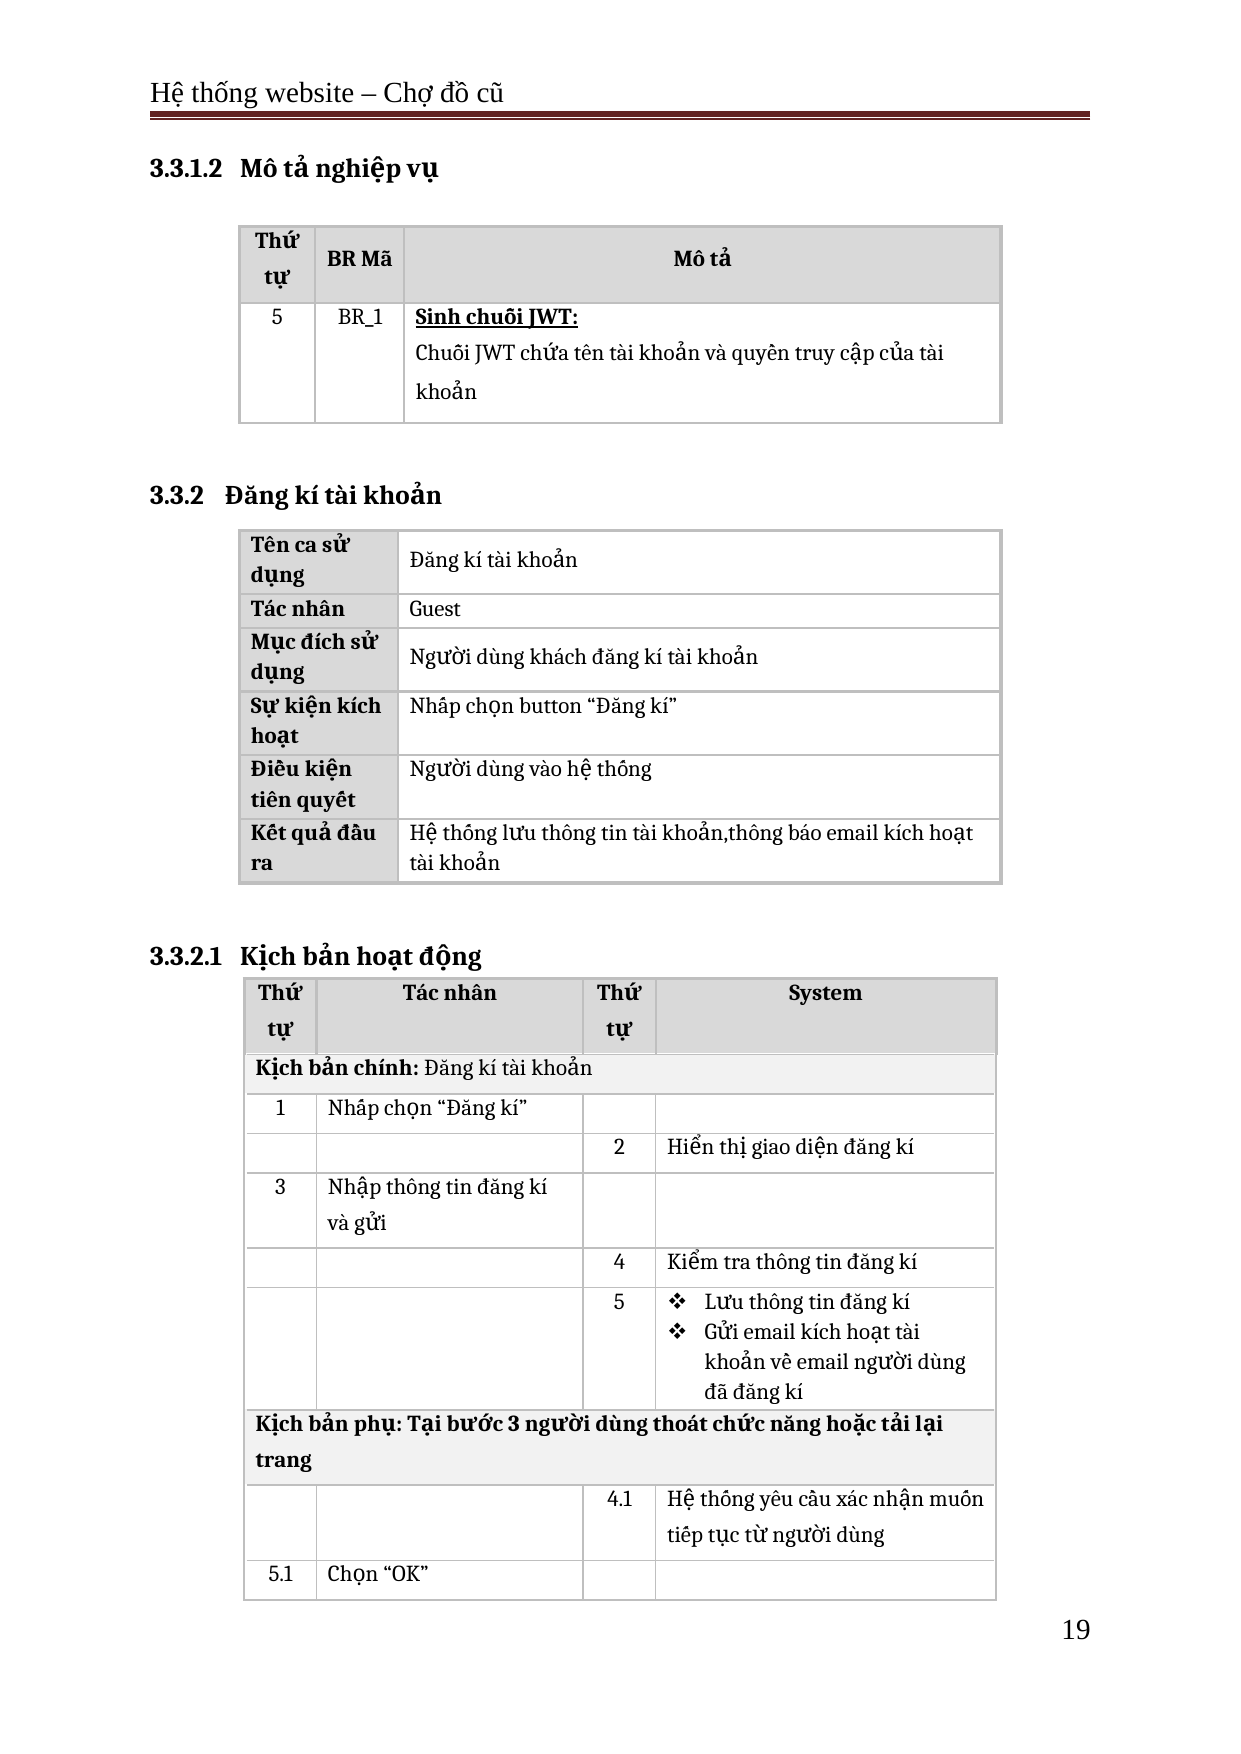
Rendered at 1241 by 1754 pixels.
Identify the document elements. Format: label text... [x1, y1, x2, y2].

table_cell [317, 1288, 582, 1409]
table_cell 4.1 [584, 1486, 655, 1559]
table_cell Nhấp chọn “Đăng kí” [317, 1095, 582, 1133]
subtitle Mô tả nghiệp vụ [150, 153, 1090, 185]
table_cell Kịch bản chính: Đăng kí tài khoản [245, 1054, 995, 1093]
table_cell 4 [584, 1249, 655, 1287]
table_cell Hiển thị giao diện đăng kí [656, 1133, 995, 1172]
table_cell Tác nhân [241, 595, 397, 627]
table_header Thứ tự [241, 228, 314, 302]
table_header Thứ tự [584, 980, 655, 1053]
table_cell [317, 1486, 582, 1559]
table_cell 3 [245, 1172, 316, 1247]
table_cell [656, 1172, 995, 1247]
table_cell Sinh chuỗi JWT: Chuỗi JWT chứa tên tài khoản và quyền truy cập của tài khoản [405, 304, 999, 422]
table_cell 1 [245, 1093, 316, 1133]
table_header Thứ tự [246, 980, 315, 1053]
table_cell 5 [241, 304, 314, 422]
table_cell [245, 1484, 316, 1559]
table_cell BR_1 [316, 304, 403, 422]
table_cell Kết quả đầu ra [241, 820, 397, 881]
table_cell Guest [399, 595, 999, 627]
table_header Đăng kí tài khoản [399, 532, 999, 593]
table_header BR Mã [316, 228, 403, 302]
table_cell Người dùng vào hệ thống [399, 756, 999, 818]
table_cell Kịch bản phụ: Tại bước 3 người dùng thoát chức năng hoặc tải lại trang [245, 1409, 995, 1484]
table_cell 5 [584, 1288, 655, 1409]
subtitle Đăng kí tài khoản [150, 480, 1090, 512]
table_cell [656, 1560, 995, 1599]
table_cell Người dùng khách đăng kí tài khoản [399, 629, 999, 690]
table_header System [657, 980, 995, 1053]
table_cell 2 [584, 1134, 655, 1172]
table_cell [584, 1561, 655, 1599]
table_cell [317, 1249, 582, 1287]
table_cell Hệ thống yêu cầu xác nhận muốn tiếp tục từ người dùng [656, 1484, 995, 1559]
table_cell [584, 1174, 655, 1247]
table_cell Nhập thông tin đăng kí và gửi [317, 1174, 582, 1247]
table_cell 5.1 [245, 1560, 316, 1599]
table_cell Kiểm tra thông tin đăng kí [656, 1247, 995, 1287]
table_header Tác nhân [318, 980, 582, 1053]
table_cell Sự kiện kích hoạt [241, 693, 397, 754]
table_cell Nhấp chọn button “Đăng kí” [399, 693, 999, 754]
subtitle Kịch bản hoạt động [150, 941, 1090, 972]
table_cell Lưu thông tin đăng kí Gửi email kích hoạt tài khoản về email người dùng đã đăng kí [656, 1287, 995, 1409]
table_cell [245, 1133, 316, 1172]
table_cell Mục đích sử dụng [241, 629, 397, 690]
table_cell [245, 1247, 316, 1287]
table_cell Hệ thống lưu thông tin tài khoản,thông báo email kích hoạt tài khoản [399, 820, 999, 881]
table_cell Điều kiện tiên quyết [241, 756, 397, 818]
table_header Tên ca sử dụng [241, 532, 397, 593]
table_cell [245, 1287, 316, 1409]
table_header Mô tả [405, 228, 999, 302]
table_cell [584, 1095, 655, 1133]
table_cell Chọn “OK” [317, 1561, 582, 1599]
table_cell [317, 1134, 582, 1172]
table_cell [656, 1093, 995, 1133]
